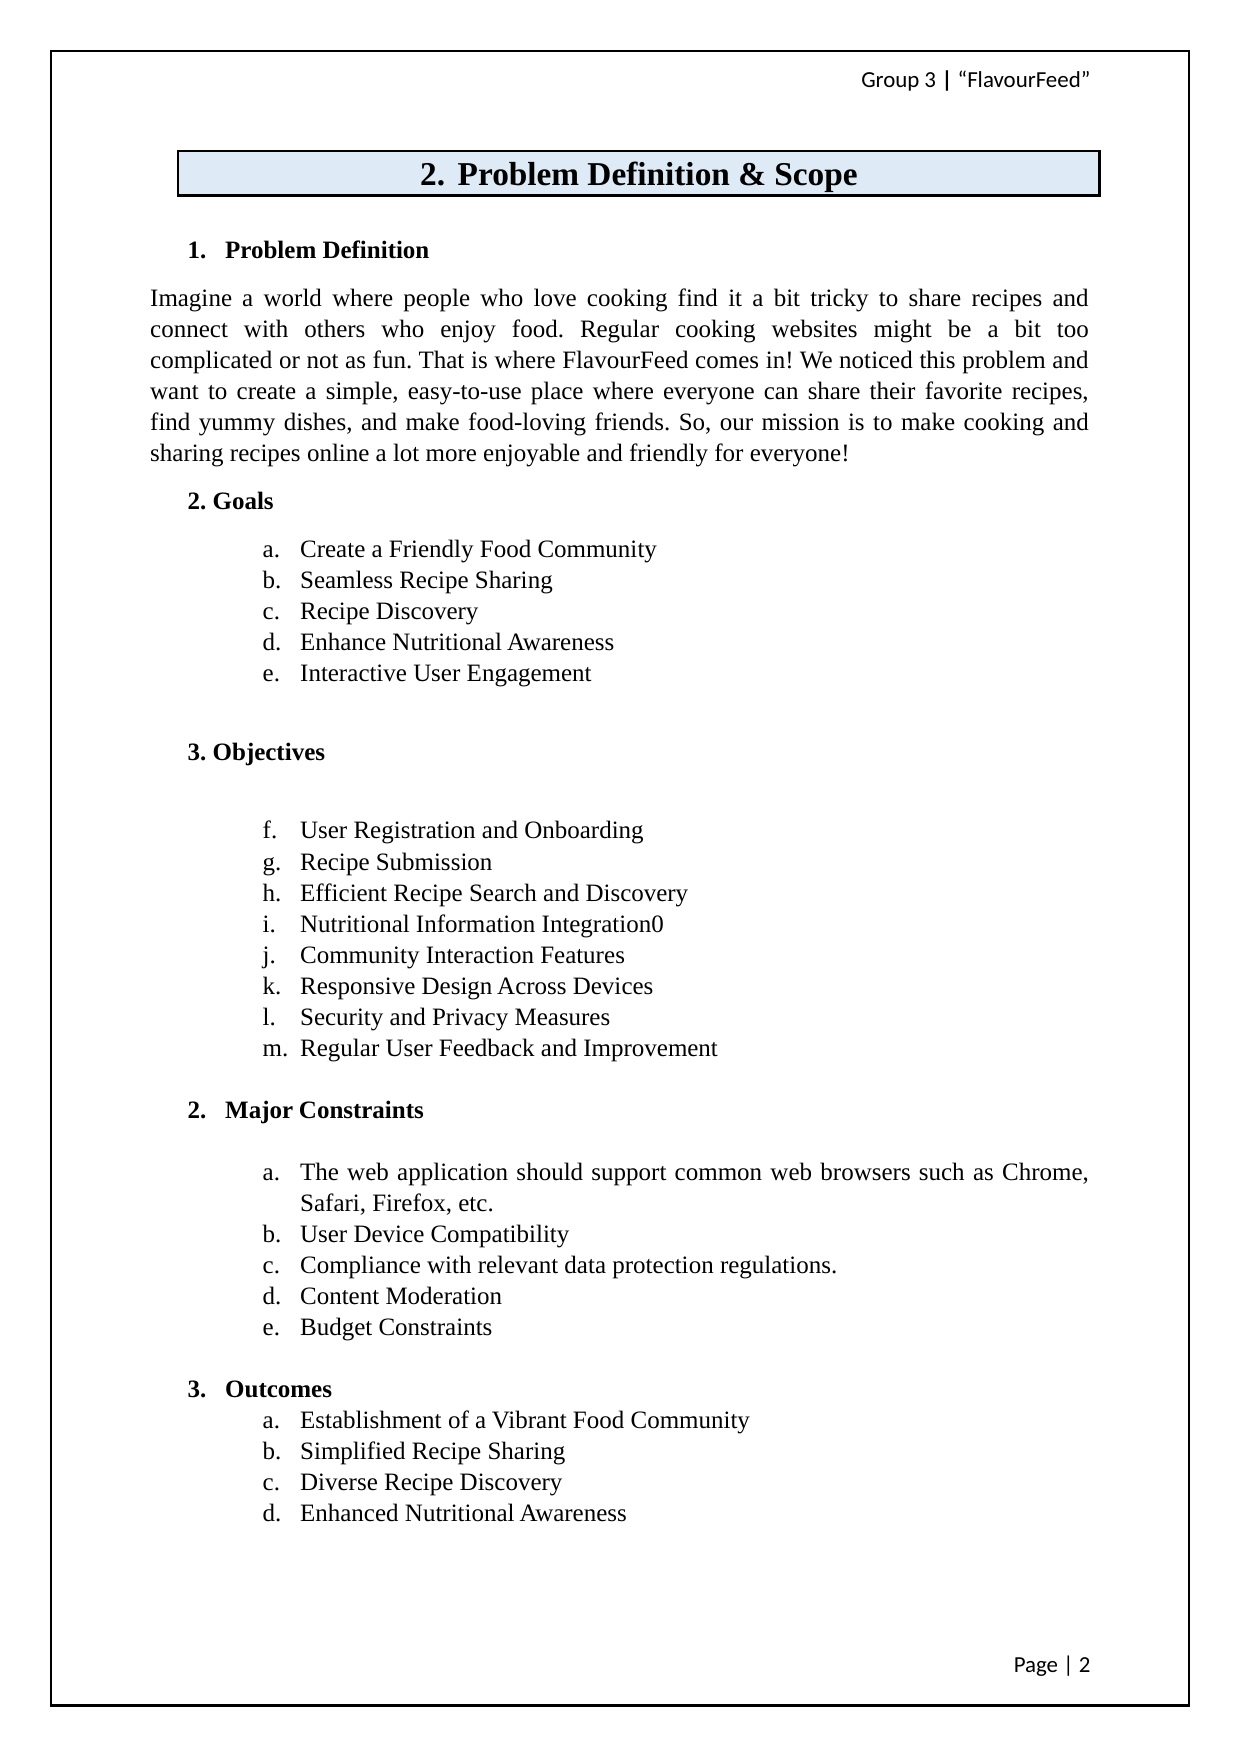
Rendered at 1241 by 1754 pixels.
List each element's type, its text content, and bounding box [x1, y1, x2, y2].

list User Device Compatibility [262, 1219, 1090, 1248]
list Recipe Discovery [262, 596, 1090, 625]
list Responsive Design Across Devices [262, 971, 1090, 999]
list Content Moderation [262, 1281, 1090, 1310]
list Recipe Submission [262, 847, 1090, 875]
list Budget Constraints [262, 1312, 1090, 1341]
list Efficient Recipe Search and Discovery [262, 878, 1090, 906]
list Diverse Recipe Discovery [262, 1467, 1090, 1496]
list User Registration and Onboarding [262, 816, 1090, 844]
text 2. Goals [187, 486, 1090, 515]
list Interactive User Engagement [262, 658, 1090, 687]
list Problem Definition & Scope [179, 152, 1098, 194]
list Seamless Recipe Sharing [262, 565, 1090, 594]
list Enhance Nutritional Awareness [262, 627, 1090, 656]
list Enhanced Nutritional Awareness [262, 1498, 1090, 1527]
list Simplified Recipe Sharing [262, 1436, 1090, 1465]
list The web application should support common web browsers such as Chrome, Safari, Firefox, etc. [262, 1157, 1090, 1217]
list Nutritional Information Integration0 [262, 909, 1090, 937]
list Major Constraints [187, 1095, 1090, 1124]
list Compliance with relevant data protection regulations. [262, 1250, 1090, 1279]
list Community Interaction Features [262, 940, 1090, 968]
text 3. Objectives [187, 737, 1090, 766]
list Problem Definition [187, 236, 1090, 264]
text Imagine a world where people who love cooking find it a bit tricky to share recipes and connect with others who enjoy food. Regular cooking websites might be a bit too complicated or not as fun. That is where FlavourFeed comes in! We noticed this problem and want to create a simple, easy-to-use place where everyone can share their favorite recipes, find yummy dishes, and make food-loving friends. So, our mission is to make cooking and sharing recipes online a lot more enjoyable and friendly for everyone! [150, 283, 1090, 467]
list Security and Privacy Measures [262, 1002, 1090, 1031]
list Create a Friendly Food Community [262, 534, 1090, 563]
list Outcomes [187, 1374, 1090, 1403]
list Regular User Feedback and Improvement [262, 1033, 1090, 1062]
list Establishment of a Vibrant Food Community [262, 1405, 1090, 1434]
